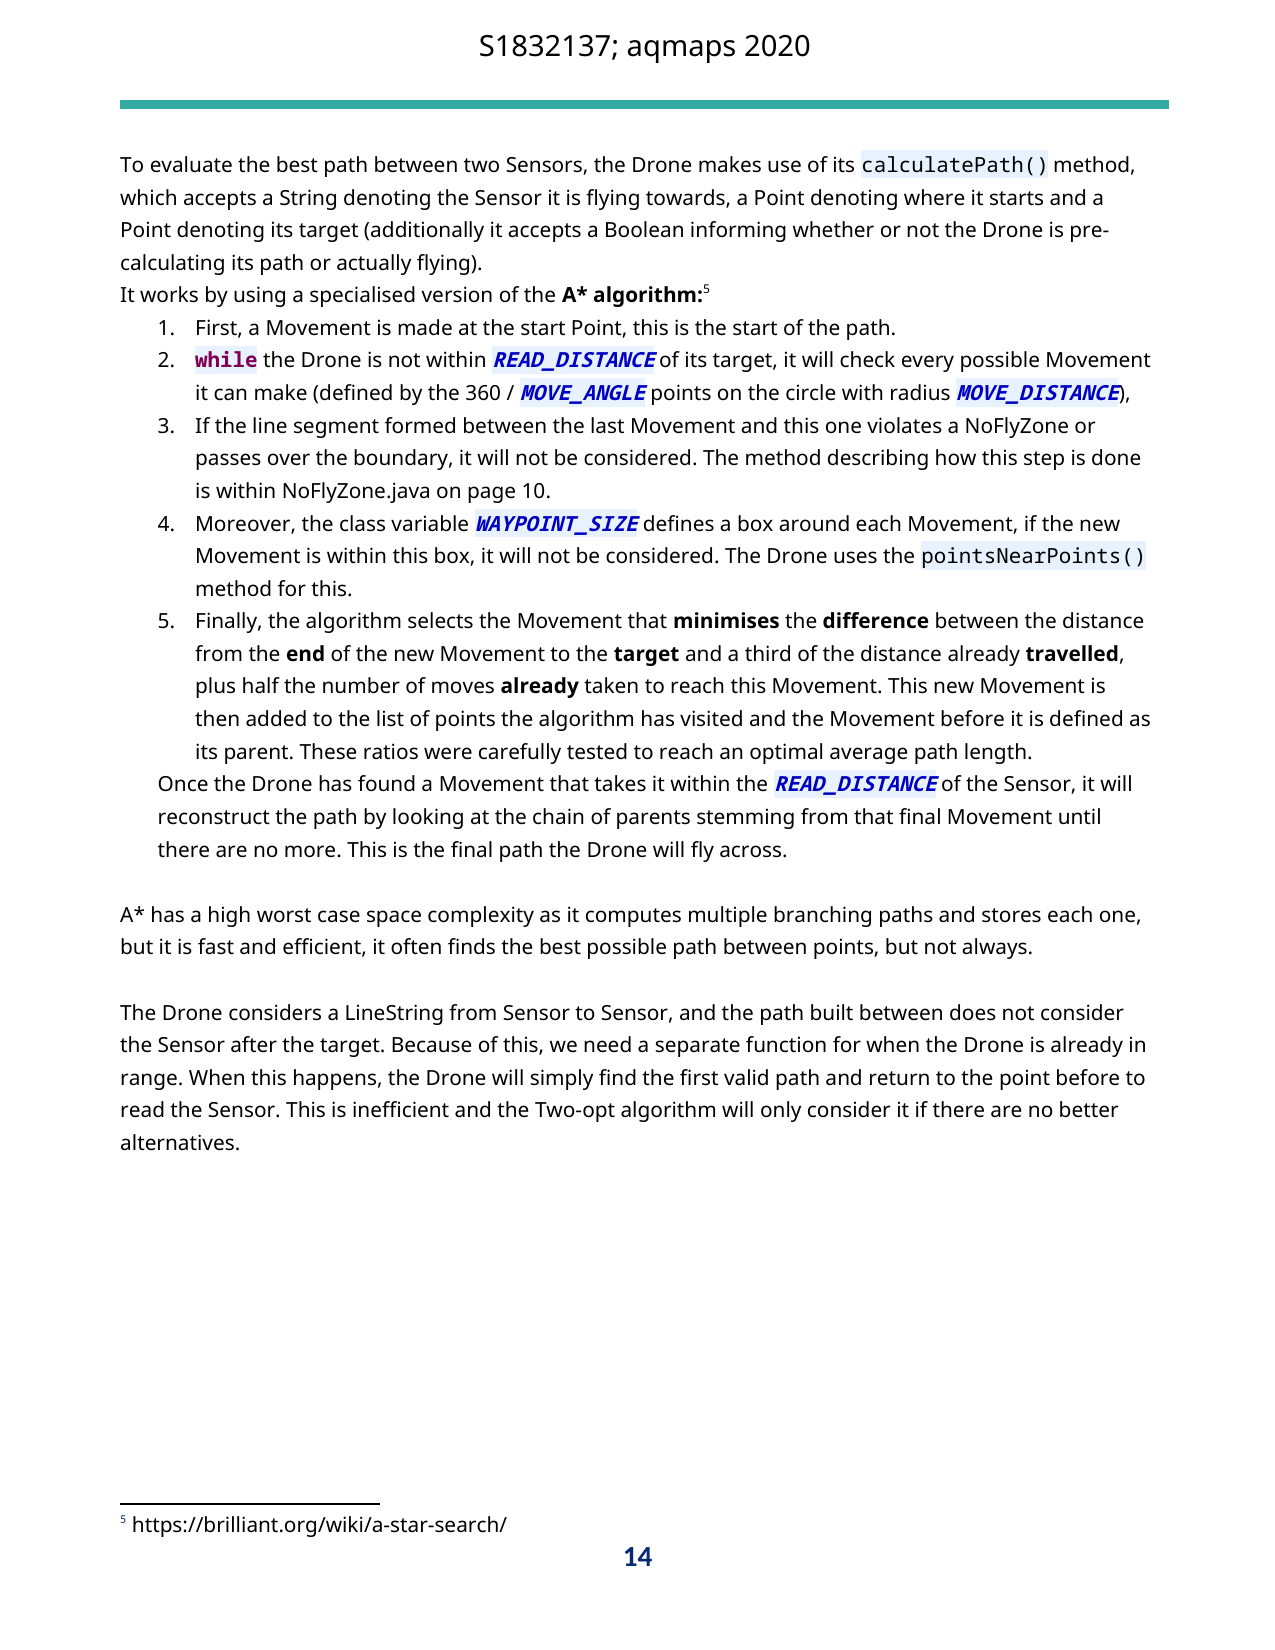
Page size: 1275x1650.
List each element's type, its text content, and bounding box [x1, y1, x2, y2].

list Moreover, the class variable WAYPOINT_SIZE defines a box around each Movement, if the new Movement is within this box, it will not be considered. The Drone uses the pointsNearPoints() method for this. [157, 509, 1155, 602]
list Finally, the algorithm selects the Movement that minimises the difference between the distance from the end of the new Movement to the target and a third of the distance already travelled, plus half the number of moves already taken to reach this Movement. This new Movement is then added to the list of points the algorithm has visited and the Movement before it is defined as its parent. These ratios were carefully tested to reach an optimal average path length. [157, 606, 1155, 765]
text The Drone considers a LineString from Sensor to Sensor, and the path built between does not consider the Sensor after the target. Because of this, we need a separate function for when the Drone is already in range. When this happens, the Drone will simply find the first valid path and return to the point before to read the Sensor. This is inefficient and the Two-opt algorithm will only consider it if there are no better alternatives. [120, 998, 1155, 1157]
list First, a Movement is made at the start Point, this is the start of the path. [157, 313, 1155, 341]
text It works by using a specialised version of the A* algorithm: [120, 280, 1155, 309]
text To evaluate the best path between two Sensors, the Drone makes use of its calculatePath() method, which accepts a String denoting the Sensor it is flying towards, a Point denoting where it starts and a Point denoting its target (additionally it accepts a Boolean informing whether or not the Drone is pre-calculating its path or actually flying). [120, 150, 1155, 276]
list If the line segment formed between the last Movement and this one violates a NoFlyZone or passes over the boundary, it will not be considered. The method describing how this step is done is within NoFlyZone.java on page 10. [157, 411, 1155, 504]
text Once the Drone has found a Movement that takes it within the READ_DISTANCE of the Sensor, it will reconstruct the path by looking at the chain of parents stemming from that final Movement until there are no more. This is the final path the Drone will fly across. [157, 769, 1155, 863]
text A* has a high worst case space complexity as it computes multiple branching paths and stores each one, but it is fast and efficient, it often finds the best possible path between points, but not always. [120, 900, 1155, 961]
list while the Drone is not within READ_DISTANCE of its target, it will check every possible Movement it can make (defined by the 360 / MOVE_ANGLE points on the circle with radius MOVE_DISTANCE), [157, 346, 1155, 407]
